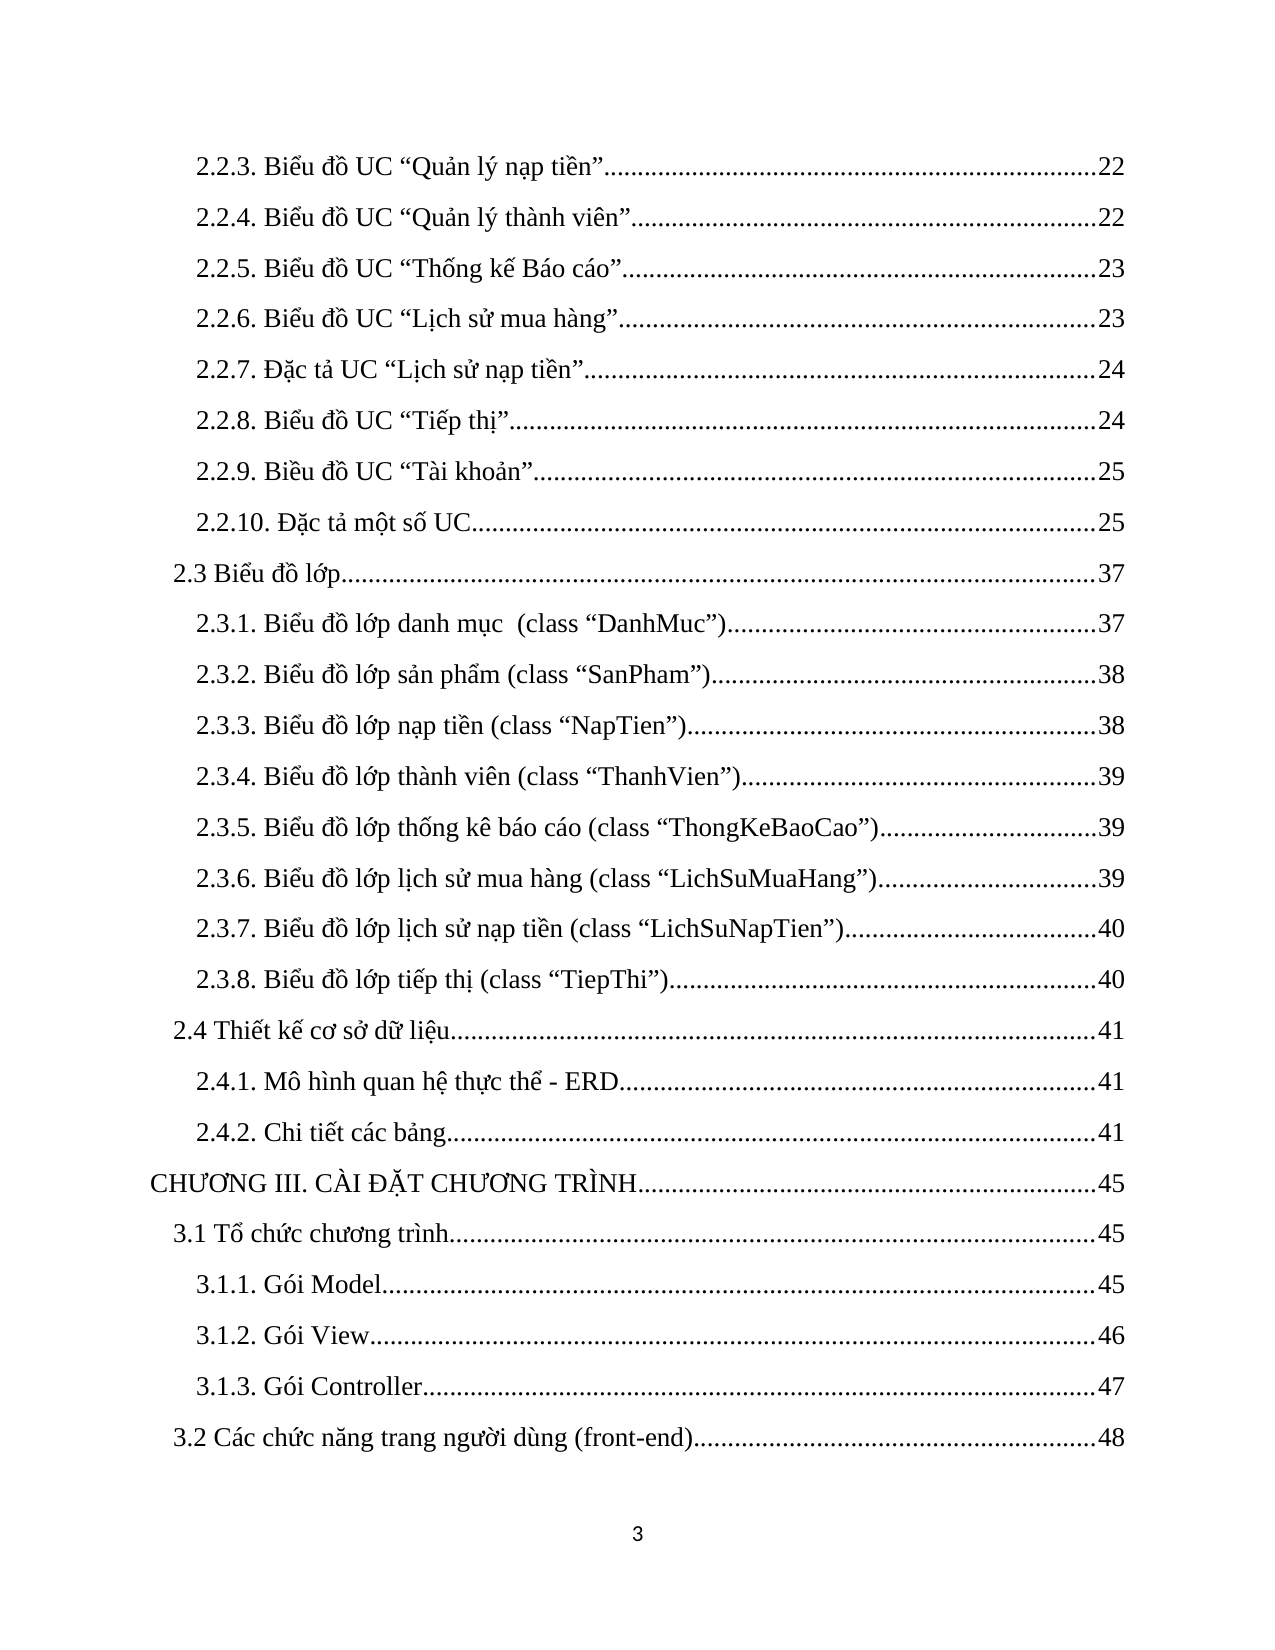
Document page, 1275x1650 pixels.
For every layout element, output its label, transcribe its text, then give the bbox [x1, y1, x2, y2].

text 2.3.2. Biểu đồ lớp sản phẩm (class “SanPham”) 38 [196, 658, 1125, 689]
text 2.2.5. Biểu đồ UC “Thống kế Báo cáo” 23 [196, 252, 1125, 283]
text 3.1.1. Gói Model 45 [196, 1268, 1125, 1299]
text 2.4.1. Mô hình quan hệ thực thể - ERD 41 [196, 1065, 1125, 1096]
text 3.2 Các chức năng trang người dùng (front-end) 48 [173, 1421, 1125, 1452]
text CHƯƠNG III. CÀI ĐẶT CHƯƠNG TRÌNH 45 [150, 1167, 1125, 1198]
text 2.2.7. Đặc tả UC “Lịch sử nạp tiền” 24 [196, 353, 1125, 384]
text 3.1.3. Gói Controller 47 [196, 1370, 1125, 1401]
text 2.3.1. Biểu đồ lớp danh mục (class “DanhMuc”) 37 [196, 607, 1125, 639]
text 3.1 Tổ chức chương trình 45 [173, 1217, 1125, 1249]
text 2.3.4. Biểu đồ lớp thành viên (class “ThanhVien”) 39 [196, 760, 1125, 791]
text 2.3 Biểu đồ lớp 37 [173, 557, 1125, 588]
text 2.2.3. Biểu đồ UC “Quản lý nạp tiền” 22 [196, 150, 1125, 181]
text 2.2.8. Biểu đồ UC “Tiếp thị” 24 [196, 404, 1125, 435]
text 2.2.6. Biểu đồ UC “Lịch sử mua hàng” 23 [196, 302, 1125, 334]
text 2.2.10. Đặc tả một số UC 25 [196, 506, 1125, 537]
text 2.4 Thiết kế cơ sở dữ liệu 41 [173, 1014, 1125, 1045]
text 3.1.2. Gói View 46 [196, 1319, 1125, 1350]
text 2.3.3. Biểu đồ lớp nạp tiền (class “NapTien”) 38 [196, 709, 1125, 740]
text 2.4.2. Chi tiết các bảng 41 [196, 1116, 1125, 1147]
text 2.3.6. Biểu đồ lớp lịch sử mua hàng (class “LichSuMuaHang”) 39 [196, 862, 1125, 893]
text 2.3.8. Biểu đồ lớp tiếp thị (class “TiepThi”) 40 [196, 963, 1125, 994]
text 2.3.5. Biểu đồ lớp thống kê báo cáo (class “ThongKeBaoCao”) 39 [196, 811, 1125, 842]
text 2.2.4. Biểu đồ UC “Quản lý thành viên” 22 [196, 201, 1125, 232]
text 2.2.9. Biều đồ UC “Tài khoản” 25 [196, 455, 1125, 486]
text 2.3.7. Biểu đồ lớp lịch sử nạp tiền (class “LichSuNapTien”) 40 [196, 912, 1125, 944]
